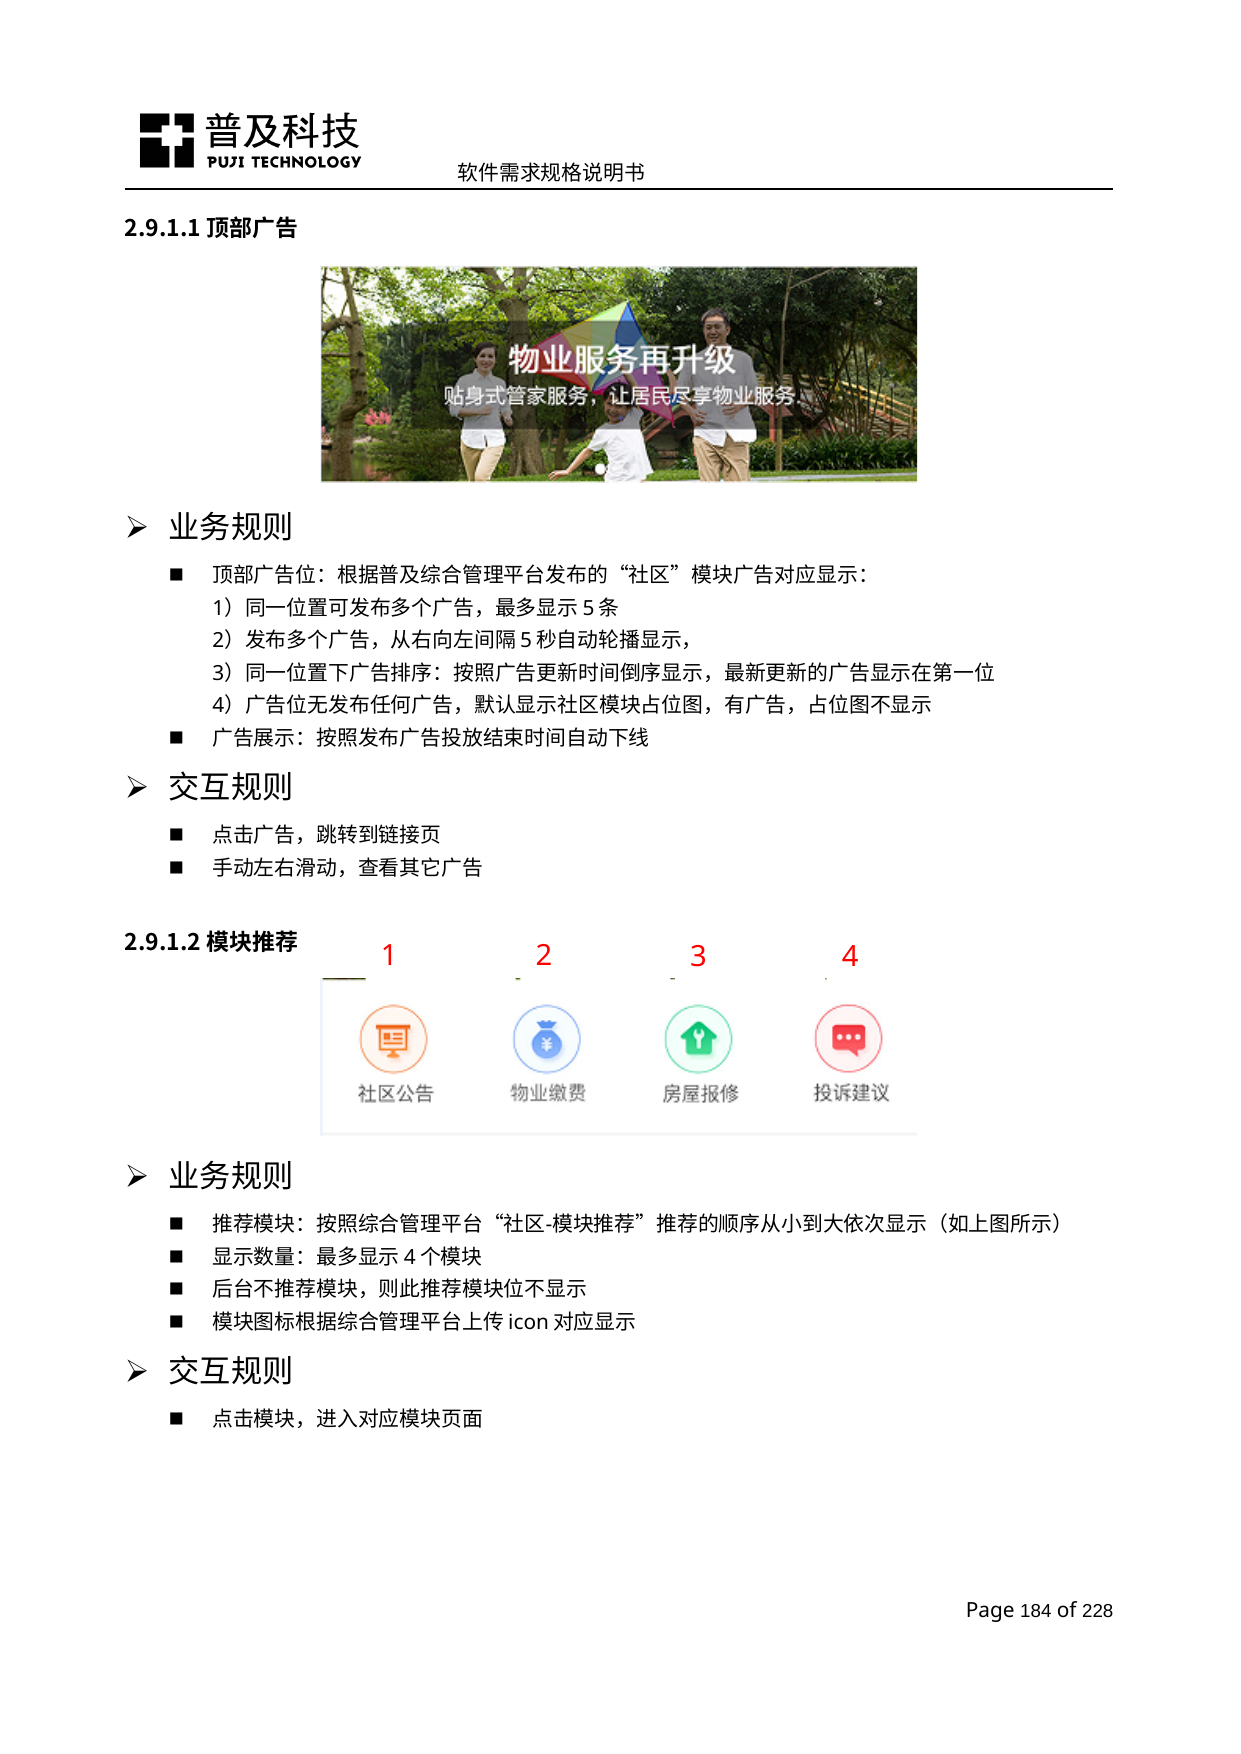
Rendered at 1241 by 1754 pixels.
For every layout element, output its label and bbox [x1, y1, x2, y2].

picture [124, 103, 365, 180]
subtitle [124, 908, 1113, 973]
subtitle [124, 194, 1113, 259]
picture [320, 265, 918, 483]
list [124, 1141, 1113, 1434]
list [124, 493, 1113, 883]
picture [320, 978, 917, 1136]
